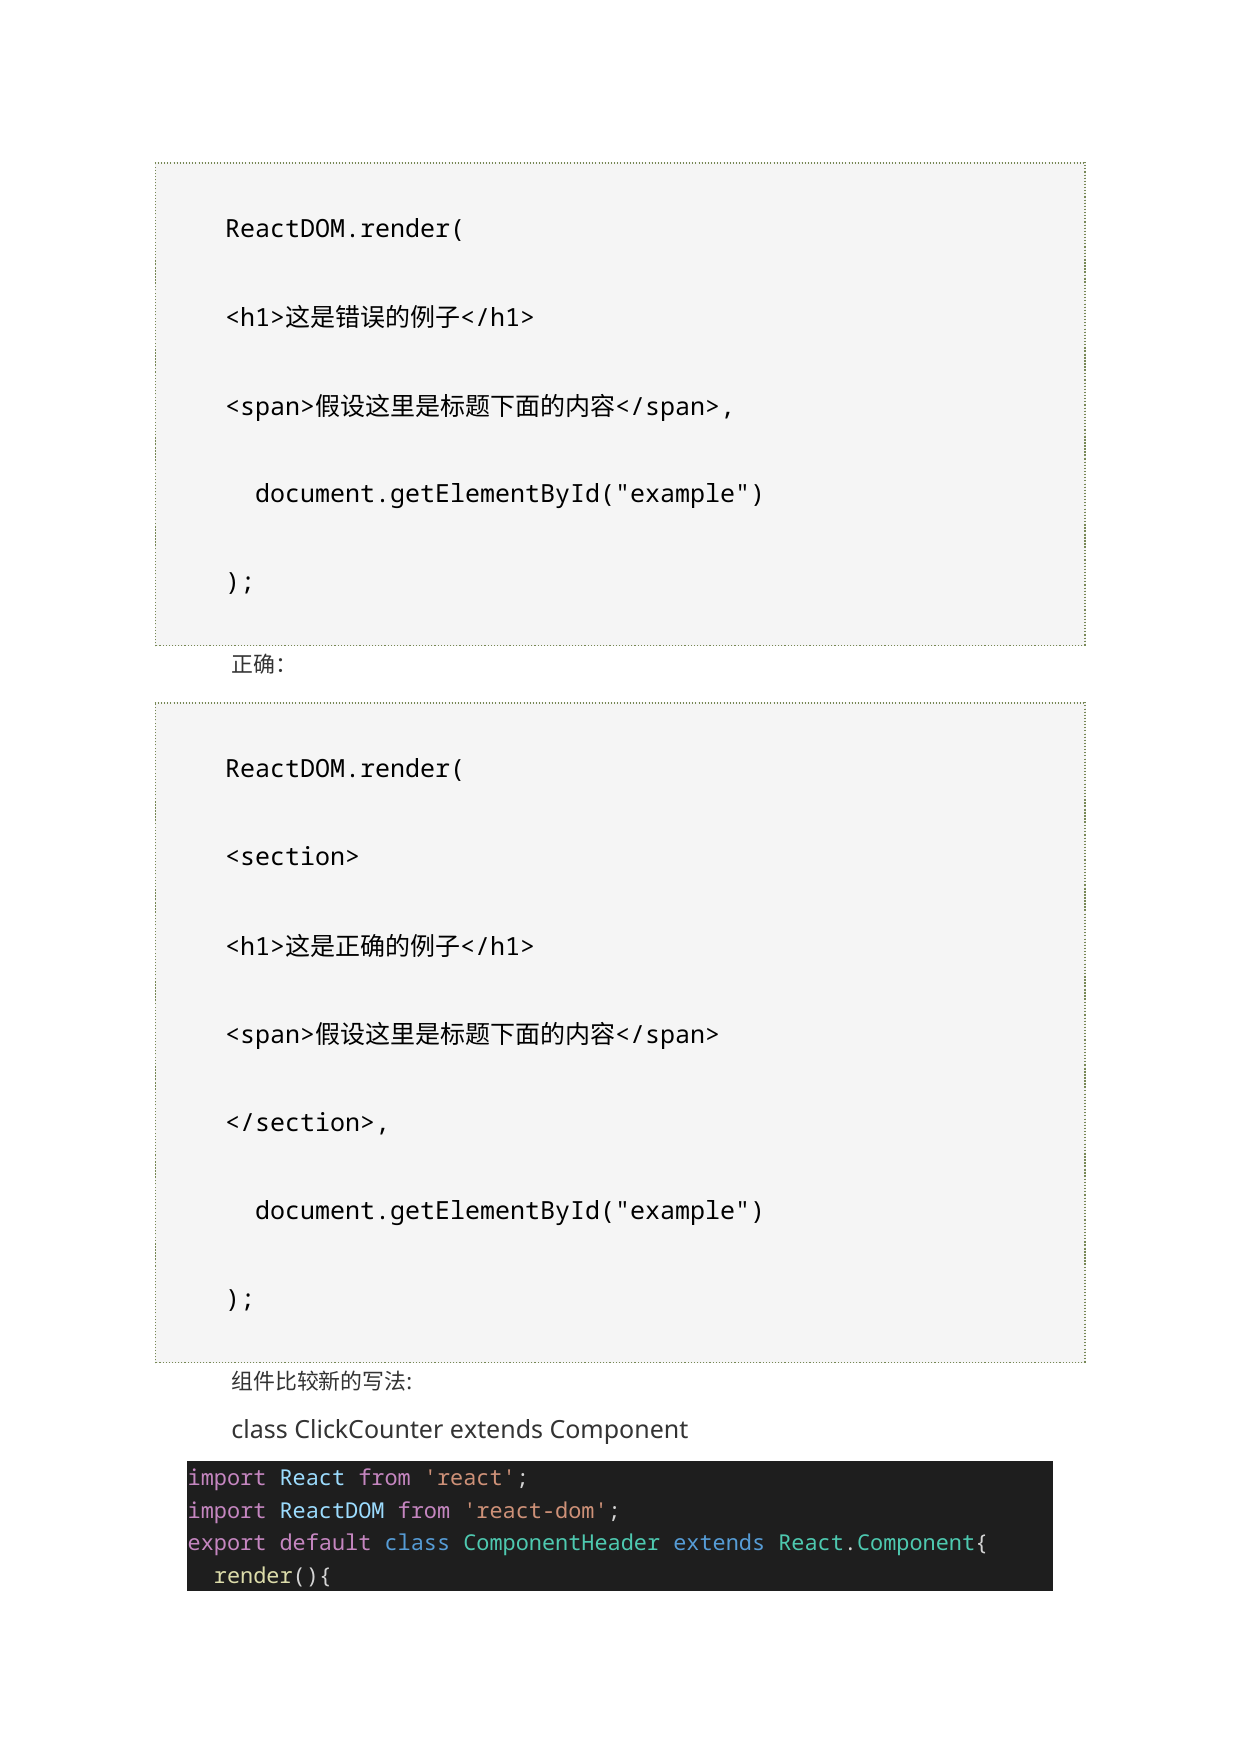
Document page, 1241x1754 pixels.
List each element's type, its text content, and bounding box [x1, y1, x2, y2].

text <h1>这是正确的例子</h1> [155, 879, 1086, 968]
text <span>假设这里是标题下面的内容</span>, [155, 339, 1086, 427]
text </section>, [155, 1056, 1086, 1144]
text render(){ [187, 1558, 1053, 1591]
text document.getElementById("example") [155, 427, 1086, 516]
text <span>假设这里是标题下面的内容</span> [155, 968, 1086, 1056]
text <section> [155, 791, 1086, 879]
text document.getElementById("example") [155, 1144, 1086, 1233]
text import ReactDOM from 'react-dom'; [187, 1493, 1053, 1526]
text ReactDOM.render( [155, 162, 1086, 250]
text ReactDOM.render( [155, 702, 1086, 791]
text class ClickCounter extends Component [187, 1396, 1053, 1461]
text <h1>这是错误的例子</h1> [155, 250, 1086, 339]
text 组件比较新的写法: [187, 1363, 1053, 1396]
text ); [155, 516, 1086, 646]
text ); [155, 1233, 1086, 1363]
text 正确： [187, 646, 1053, 679]
text import React from 'react'; [187, 1461, 1053, 1493]
text export default class ComponentHeader extends React.Component{ [187, 1526, 1053, 1558]
